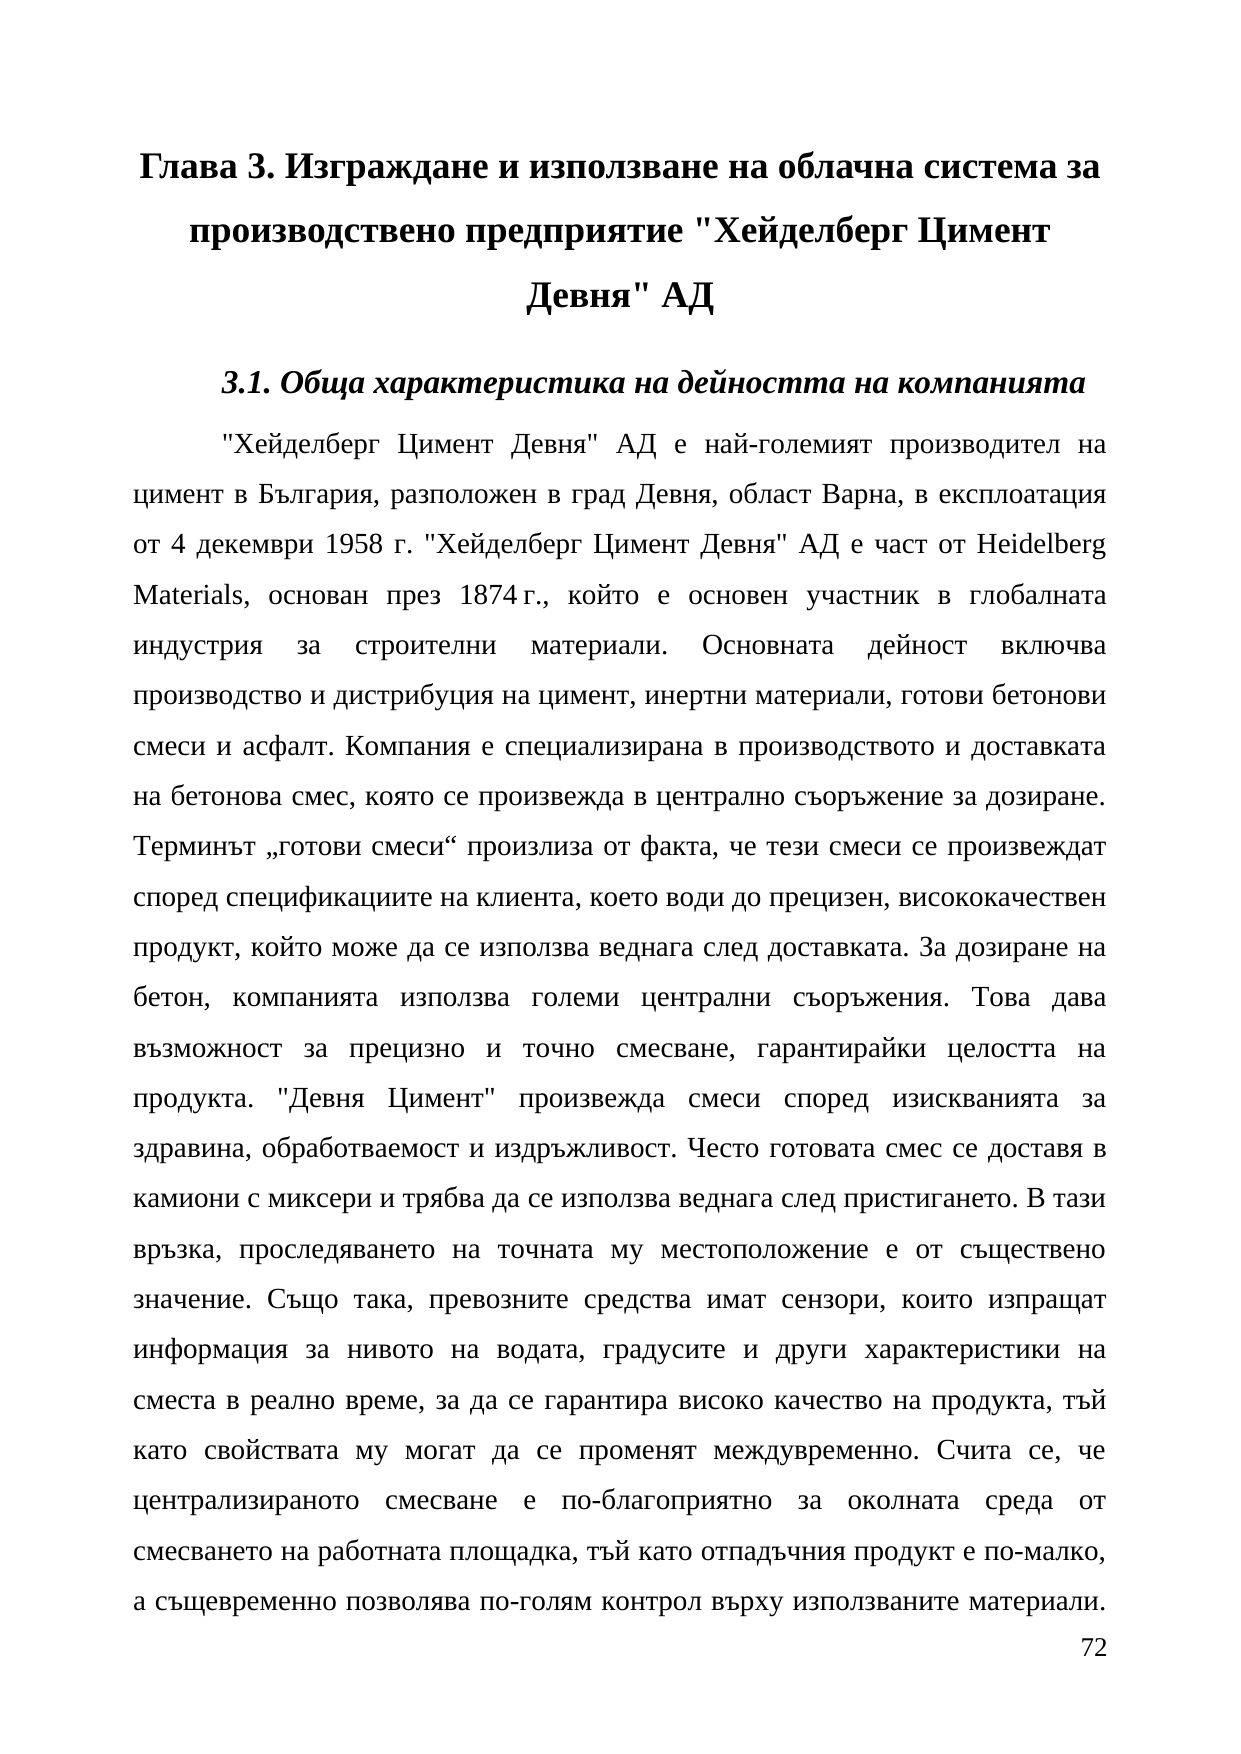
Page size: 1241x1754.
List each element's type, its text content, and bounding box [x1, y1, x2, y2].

subtitle 3.1. Обща характеристика на дейността на компанията [133, 362, 1107, 401]
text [133, 426, 1107, 1617]
subtitle Глава 3. Изграждане и използване на облачна система за производствено предприятие "Хейделберг Цимент Девня" АД [133, 143, 1107, 316]
